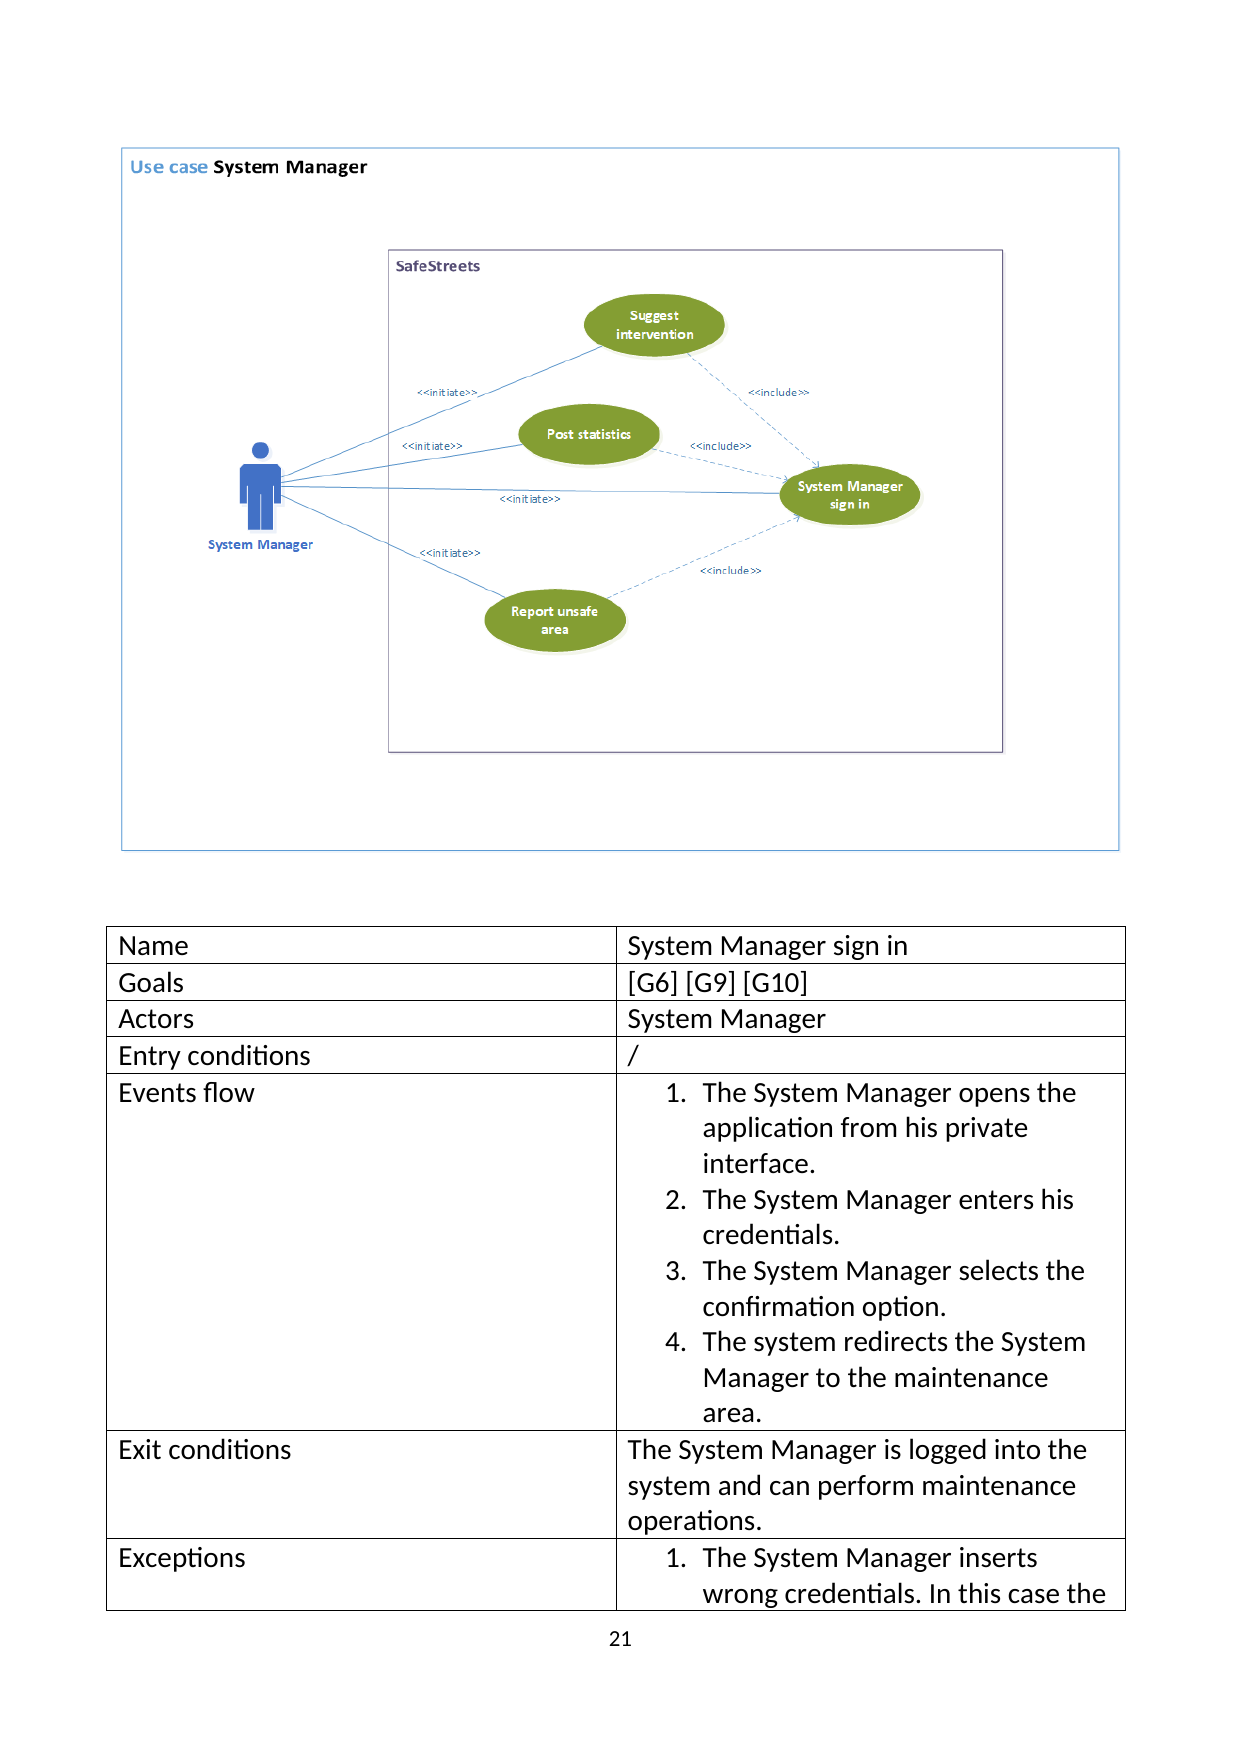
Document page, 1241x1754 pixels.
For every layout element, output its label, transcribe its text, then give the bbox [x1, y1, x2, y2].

table_cell The System Manager opens the application from his private interface. The System Manager enters his credentials. The System Manager selects the confirmation option. The system redirects the System Manager to the maintenance area. [617, 1074, 1125, 1430]
table_cell [G6] [G9] [G10] [617, 964, 1125, 999]
table_header System Manager sign in [617, 927, 1125, 963]
table_cell / [617, 1037, 1125, 1073]
table_cell Events flow [107, 1074, 616, 1430]
table_cell Entry conditions [107, 1037, 616, 1073]
table_cell Exceptions [107, 1539, 616, 1610]
table_header Name [107, 927, 616, 963]
table_cell System Manager [617, 1001, 1125, 1036]
table_cell The System Manager is logged into the system and can perform maintenance operations. [617, 1431, 1125, 1538]
table_cell Exit conditions [107, 1431, 616, 1538]
table_cell Goals [107, 964, 616, 999]
picture [118, 147, 1122, 853]
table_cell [617, 1539, 1125, 1610]
table_cell Actors [107, 1001, 616, 1036]
